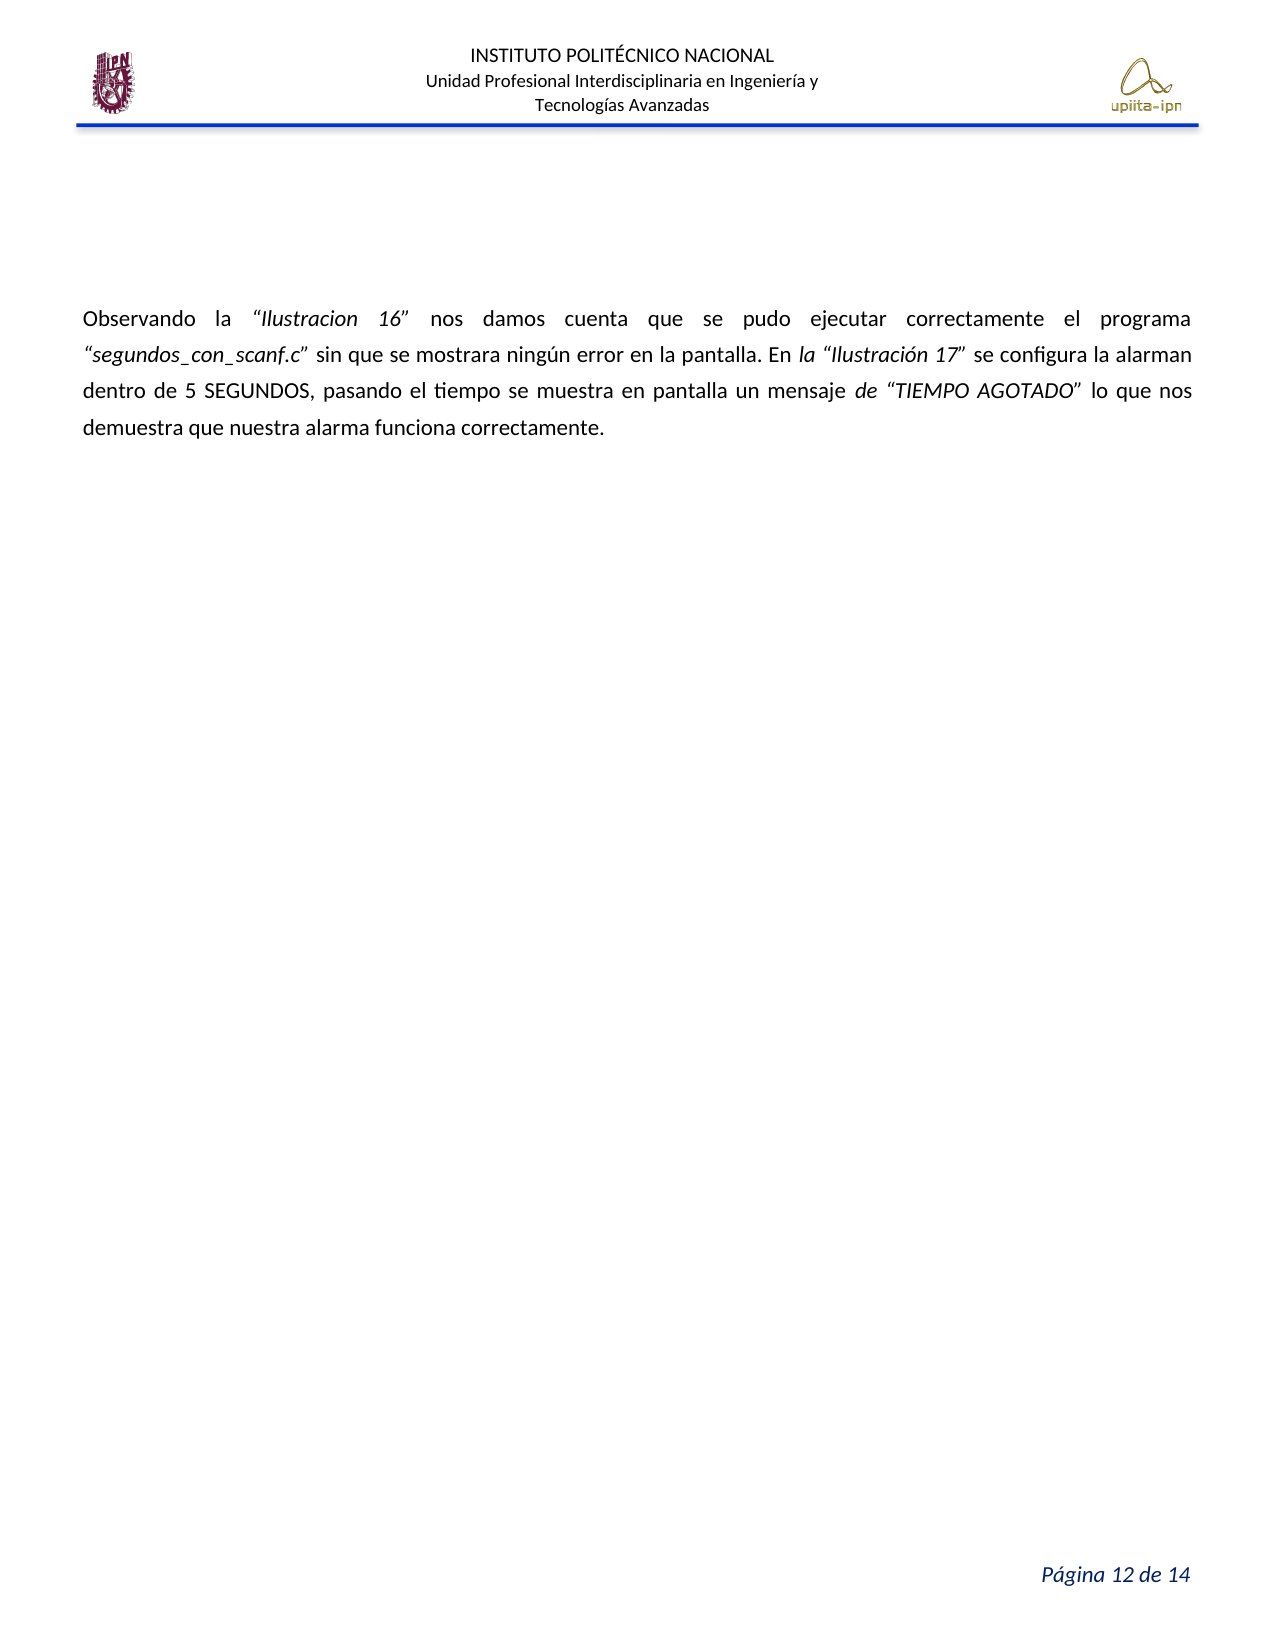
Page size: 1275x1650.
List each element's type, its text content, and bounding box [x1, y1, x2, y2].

picture [91, 52, 137, 114]
text Observando la “Ilustracion 16” nos damos cuenta que se pudo ejecutar correctamente el programa “segundos_con_scanf.c” sin que se mostrara ningún error en la pantalla. En la “Ilustración 17” se configura la alarman dentro de 5 SEGUNDOS, pasando el tiempo se muestra en pantalla un mensaje de “TIEMPO AGOTADO” lo que nos demuestra que nuestra alarma funciona correctamente. [83, 304, 1192, 441]
picture [1111, 58, 1182, 113]
